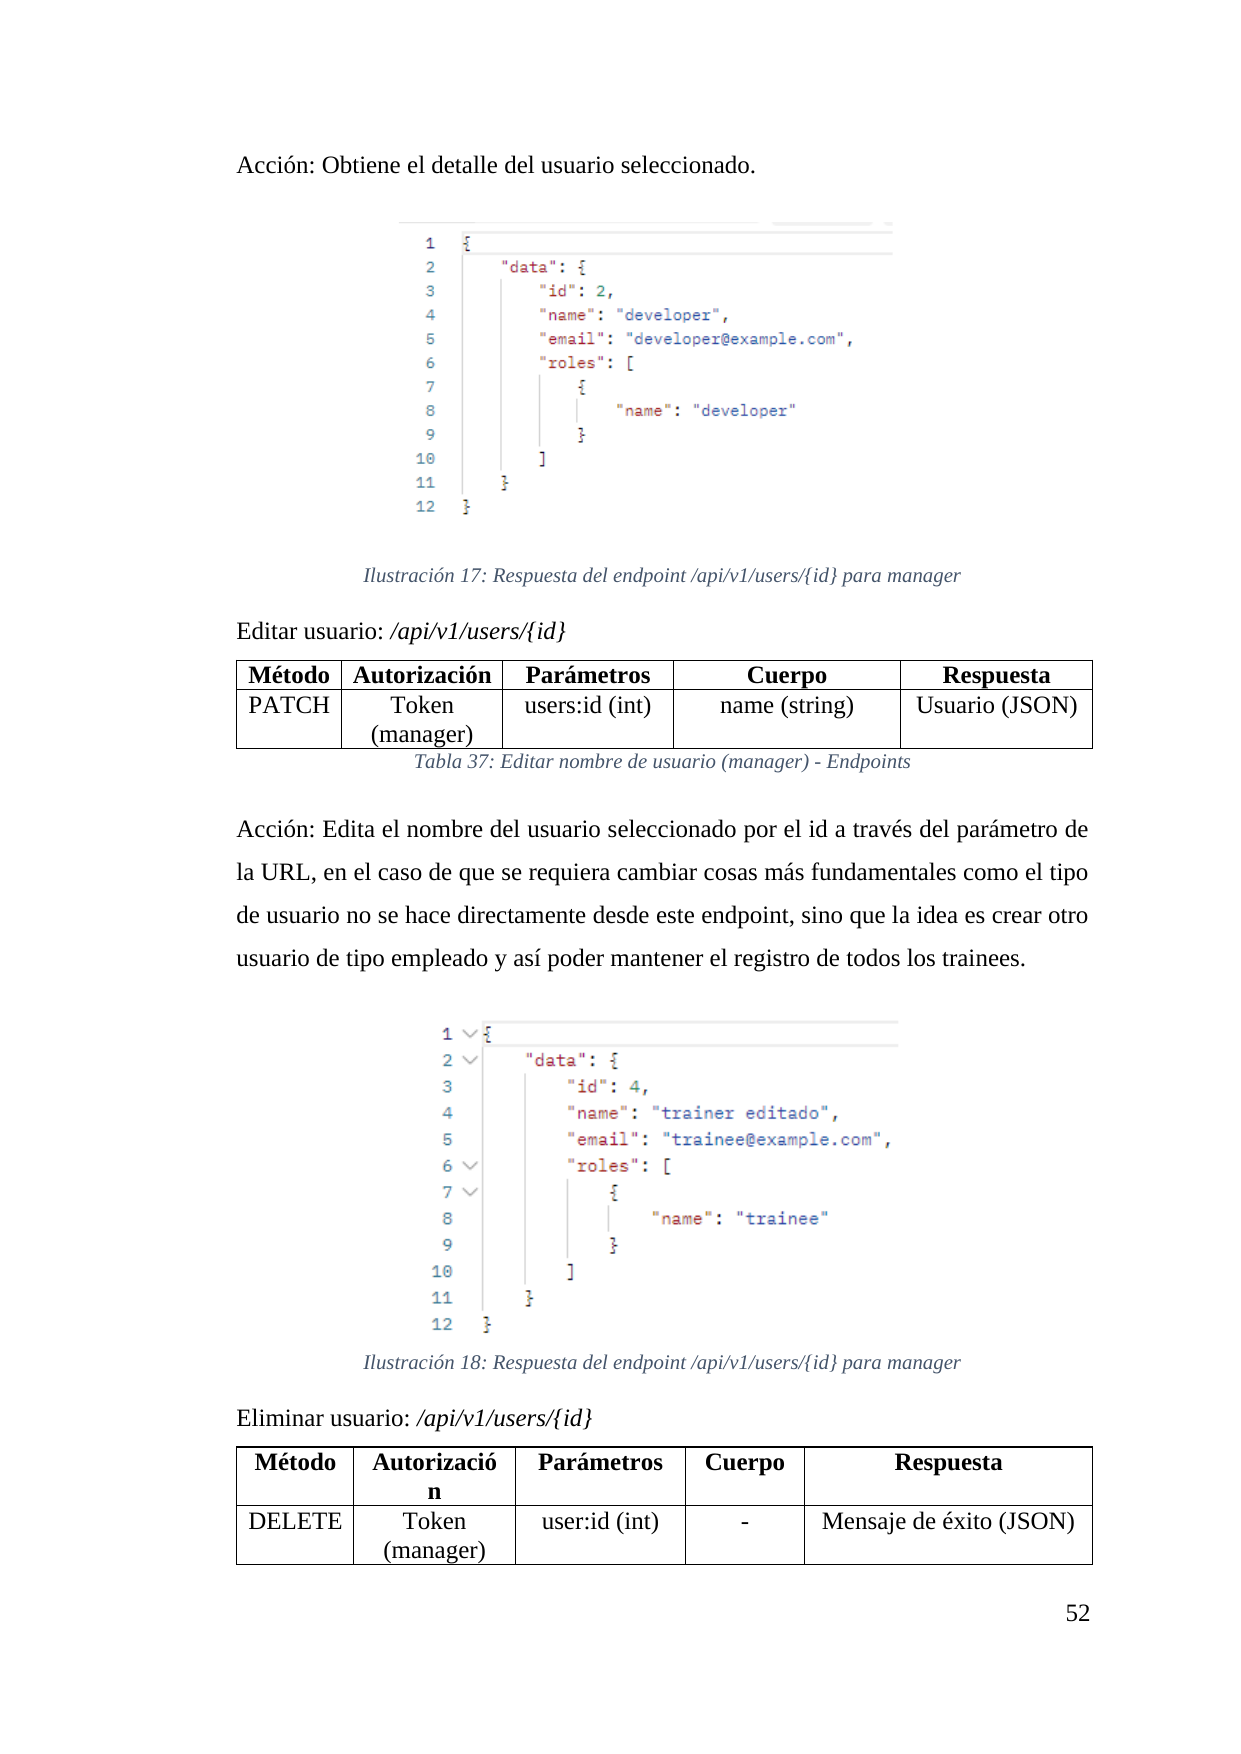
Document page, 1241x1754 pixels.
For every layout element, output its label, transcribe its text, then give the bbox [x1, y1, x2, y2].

subtitle Eliminar usuario: /api/v1/users/{id} [236, 1403, 1090, 1432]
table_cell user:id (int) [516, 1506, 685, 1563]
table_header Parámetros [503, 661, 673, 689]
table_cell Token (manager) [342, 690, 502, 748]
table_header Método [237, 1448, 353, 1505]
table_header Respuesta [805, 1448, 1092, 1505]
table_cell - [686, 1506, 804, 1563]
table_header Cuerpo [674, 661, 900, 689]
text Ilustración 17: Respuesta del endpoint /api/v1/users/{id} para manager [236, 563, 1090, 587]
text Ilustración 18: Respuesta del endpoint /api/v1/users/{id} para manager [236, 1350, 1090, 1374]
table_cell PATCH [237, 690, 341, 748]
table_cell Token (manager) [354, 1506, 515, 1563]
text Acción: Obtiene el detalle del usuario seleccionado. [236, 150, 1090, 179]
table_header Respuesta [901, 661, 1092, 689]
picture [428, 1015, 899, 1336]
subtitle Editar usuario: /api/v1/users/{id} [236, 616, 1090, 645]
text Acción: Edita el nombre del usuario seleccionado por el id a través del parámetro de la URL, en el caso de que se requiera cambiar cosas más fundamentales como el tipo de usuario no se hace directamente desde este endpoint, sino que la idea es crear otro usuario de tipo empleado y así poder mantener el registro de todos los trainees. [236, 814, 1090, 972]
table_header Parámetros [516, 1448, 685, 1505]
table_cell users:id (int) [503, 690, 673, 748]
table_cell Usuario (JSON) [901, 690, 1092, 748]
table_header Cuerpo [686, 1448, 804, 1505]
table_header Autorización [354, 1448, 515, 1505]
table_header Método [237, 661, 341, 689]
table_cell DELETE [237, 1506, 353, 1563]
picture [398, 222, 893, 549]
table_header Autorización [342, 661, 502, 689]
table_cell Mensaje de éxito (JSON) [805, 1506, 1092, 1563]
text Tabla 37: Editar nombre de usuario (manager) - Endpoints [236, 749, 1090, 773]
table_cell name (string) [674, 690, 900, 748]
